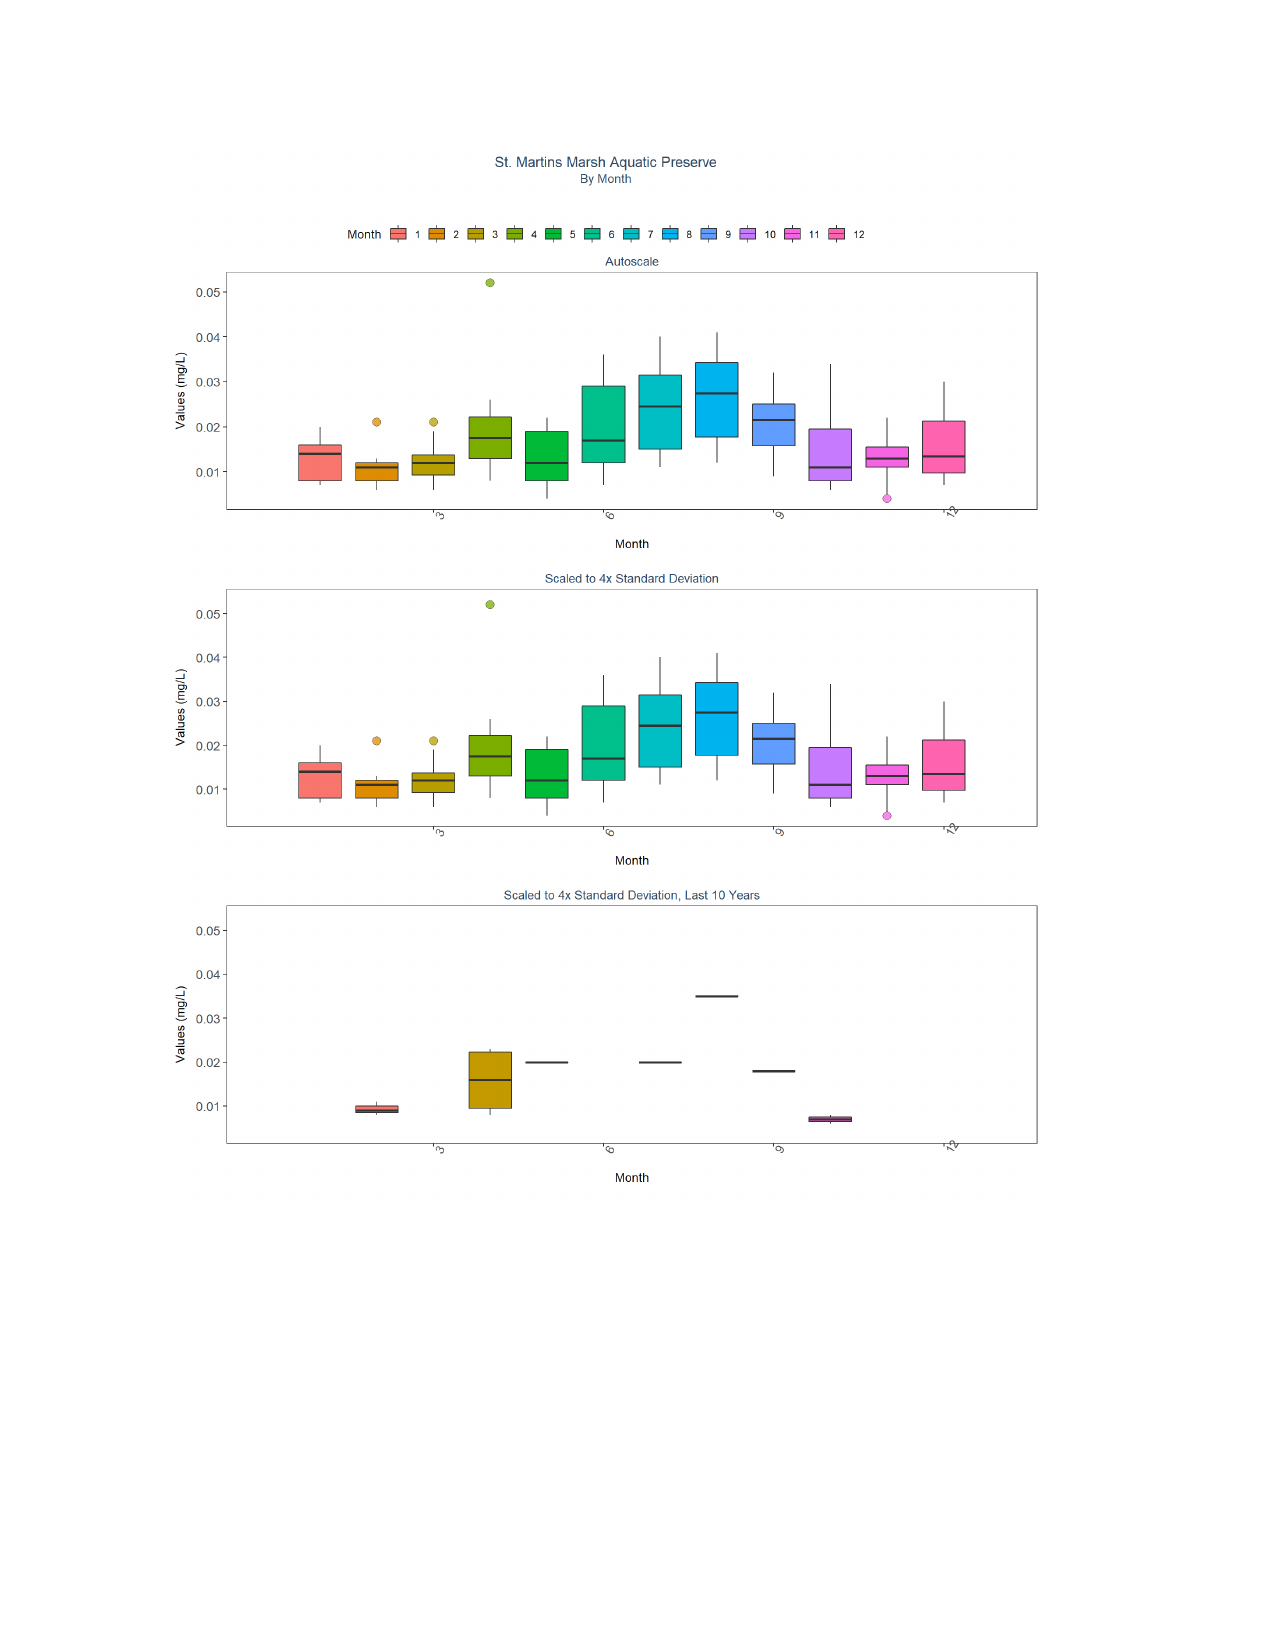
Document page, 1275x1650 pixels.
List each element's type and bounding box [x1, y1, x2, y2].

picture [168, 150, 1044, 1200]
